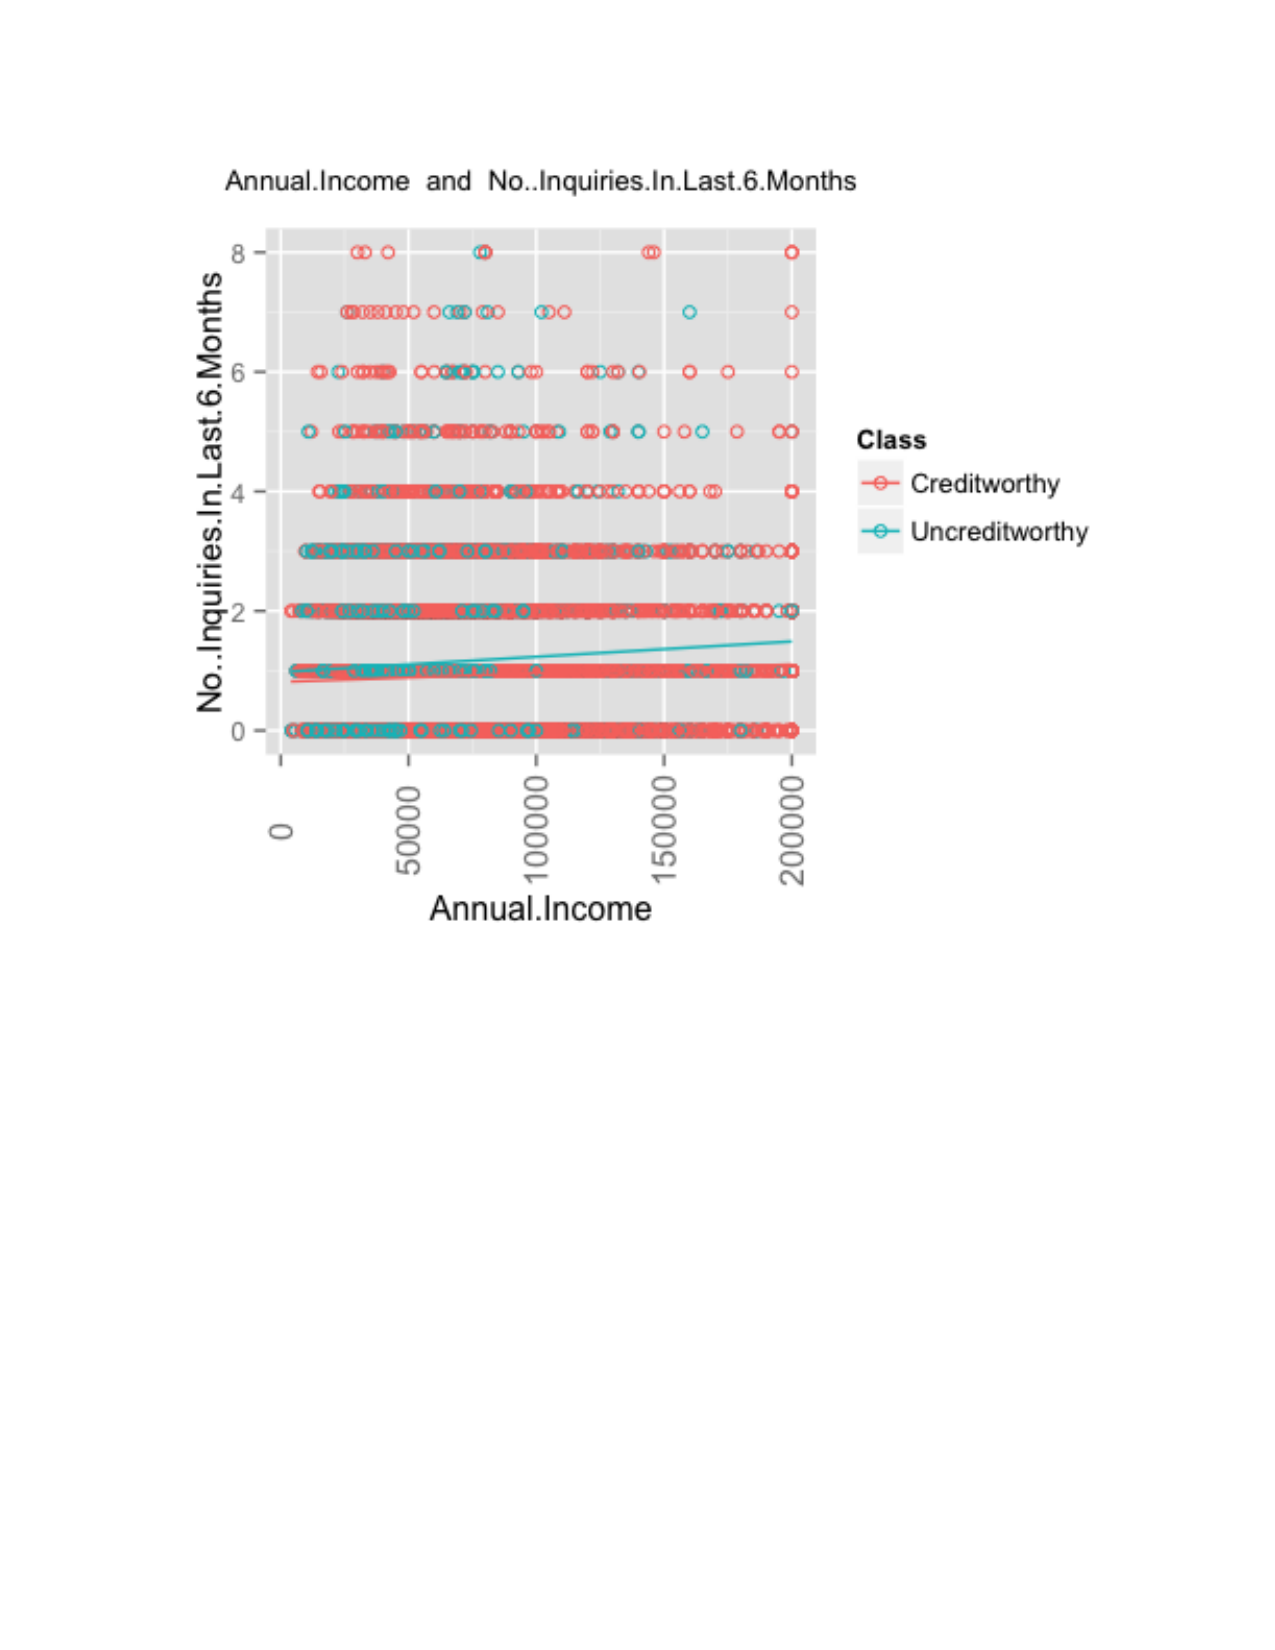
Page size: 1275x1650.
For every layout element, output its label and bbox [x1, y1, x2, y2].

picture [168, 150, 1169, 950]
